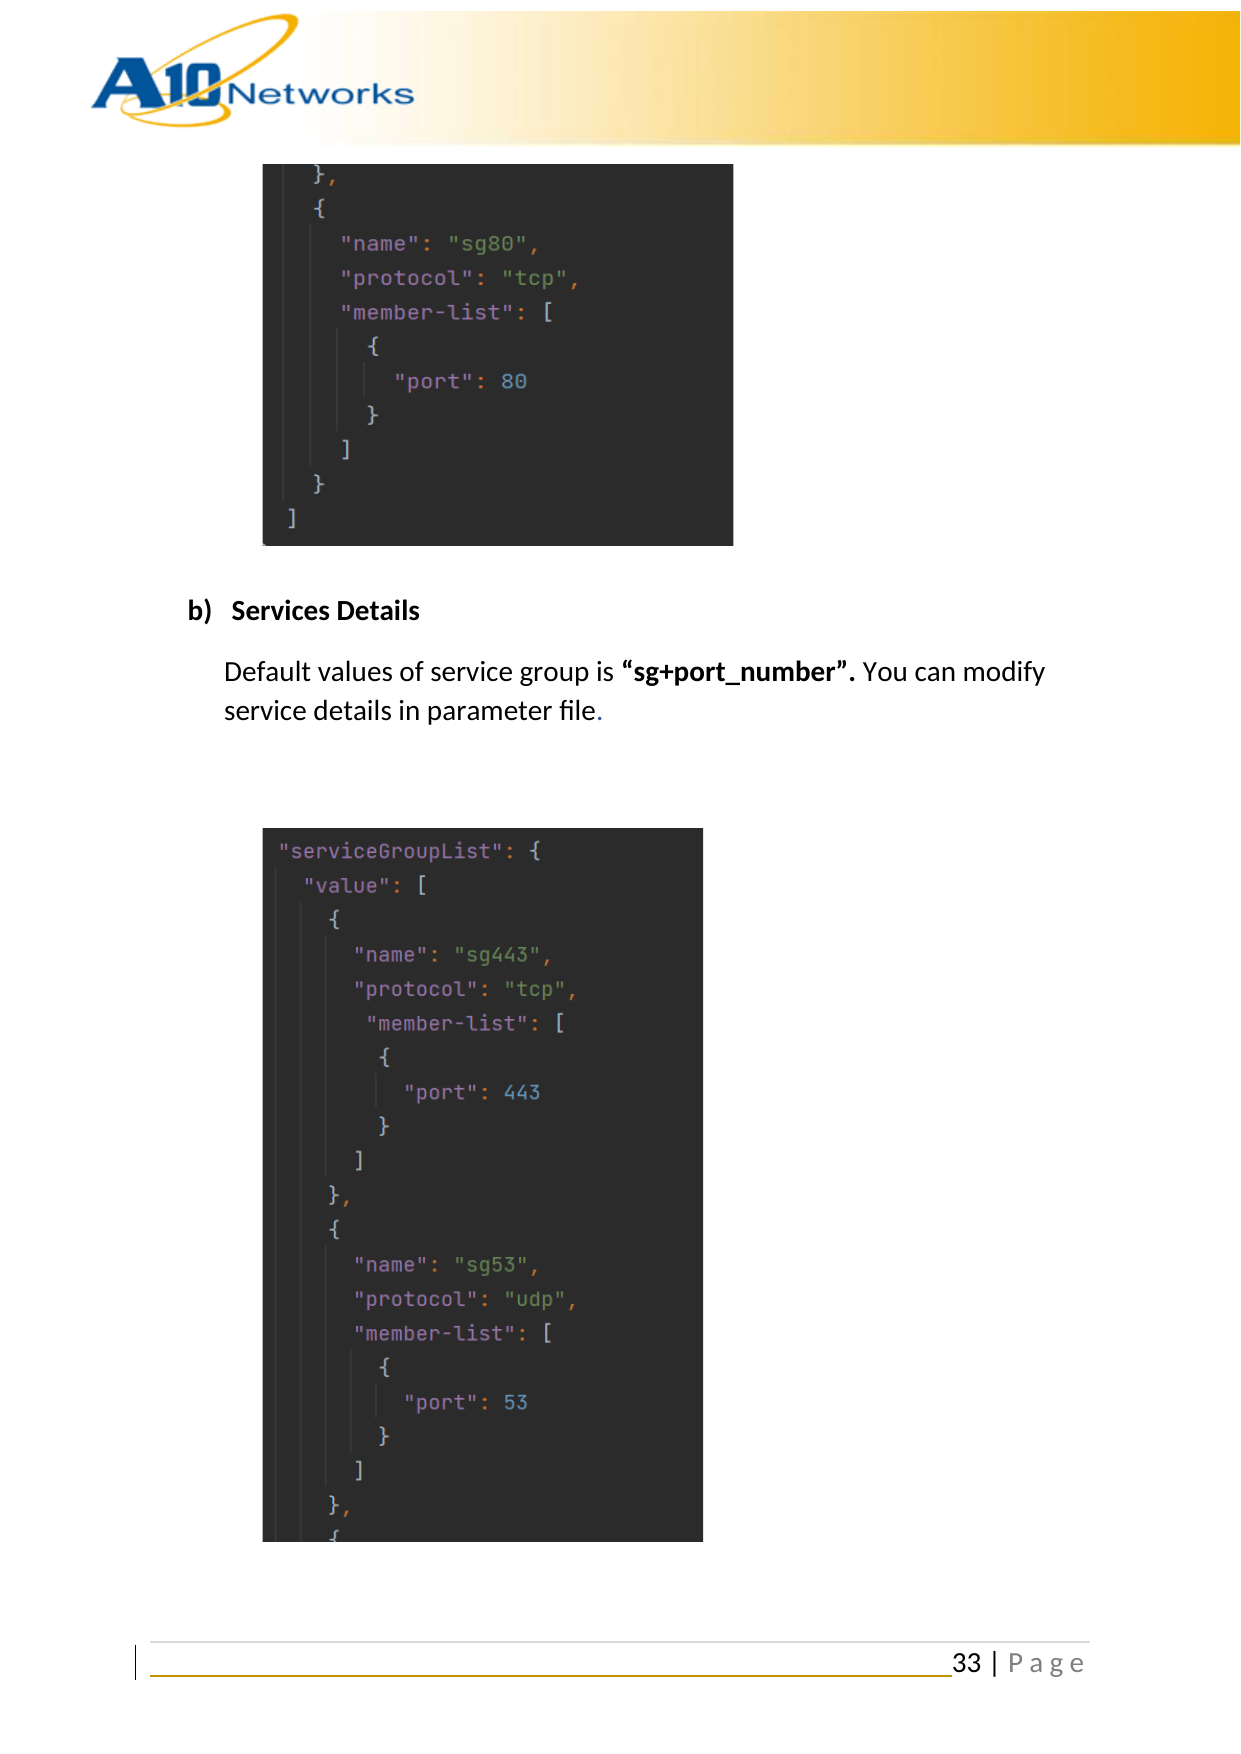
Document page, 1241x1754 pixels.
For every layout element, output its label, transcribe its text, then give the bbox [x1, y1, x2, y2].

text Default values of service group is “sg+port_number”. You can modify service details in parameter file. [224, 653, 1090, 728]
picture [262, 164, 734, 546]
picture [262, 828, 704, 1542]
picture [0, 11, 1241, 147]
list Services Details [187, 592, 1090, 627]
